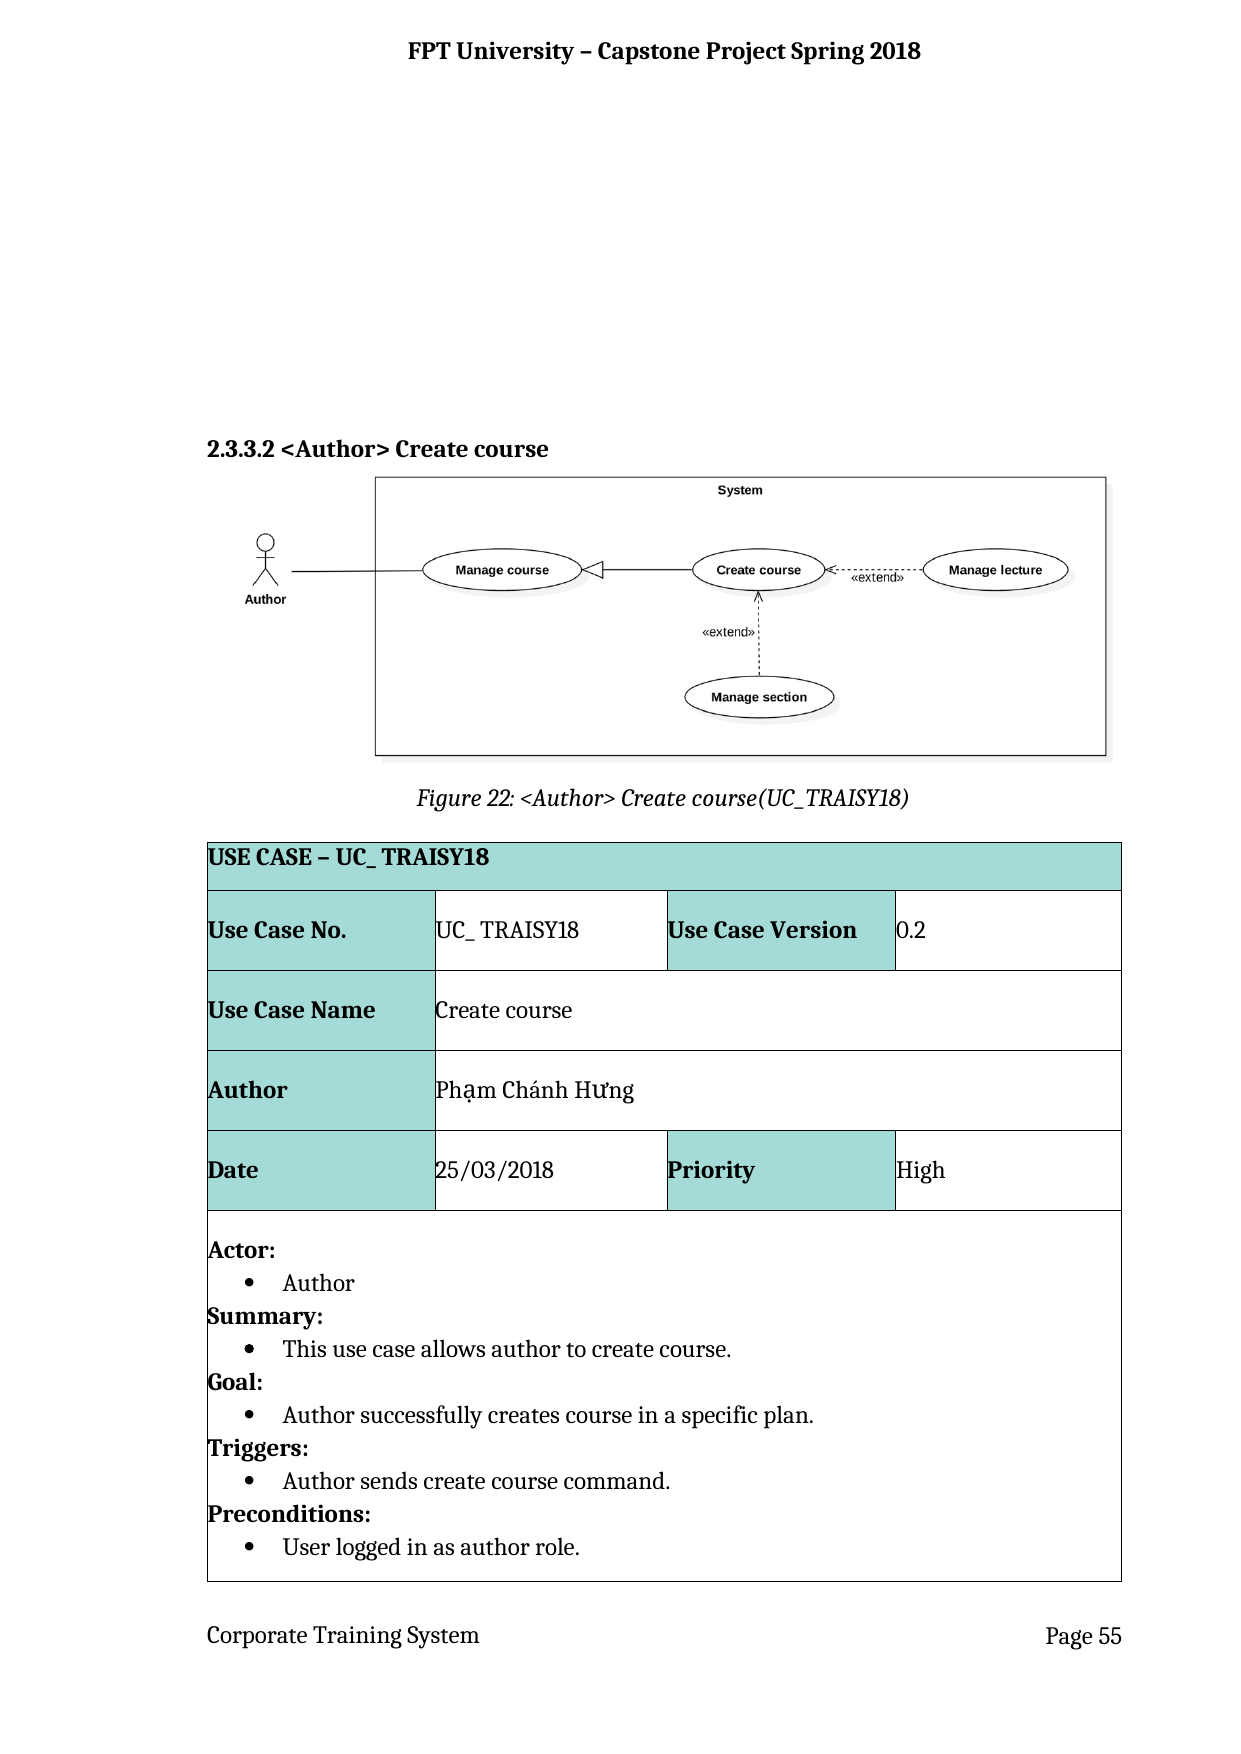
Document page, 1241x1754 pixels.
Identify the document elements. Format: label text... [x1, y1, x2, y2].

table_header USE CASE – UC_ TRAISY18 [208, 843, 1121, 890]
text Figure 22: <Author> Create course(UC_TRAISY18) [207, 784, 1122, 812]
table_cell Date [208, 1131, 435, 1210]
table_cell Priority [668, 1131, 895, 1210]
table_cell Use Case Name [208, 971, 435, 1050]
table_cell UC_ TRAISY18 [436, 891, 667, 970]
table_cell Phạm Chánh Hưng [436, 1051, 1121, 1130]
table_cell Author [208, 1051, 435, 1130]
table_cell Use Case No. [208, 891, 435, 970]
text 2.3.3.2 <Author> Create course [207, 435, 1122, 464]
table_cell 0.2 [896, 891, 1121, 970]
table_cell Use Case Version [668, 891, 895, 970]
table_cell 25/03/2018 [436, 1131, 667, 1210]
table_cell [208, 1211, 1121, 1581]
picture [210, 463, 1119, 769]
table_cell High [896, 1131, 1121, 1210]
table_cell Create course [436, 971, 1121, 1050]
